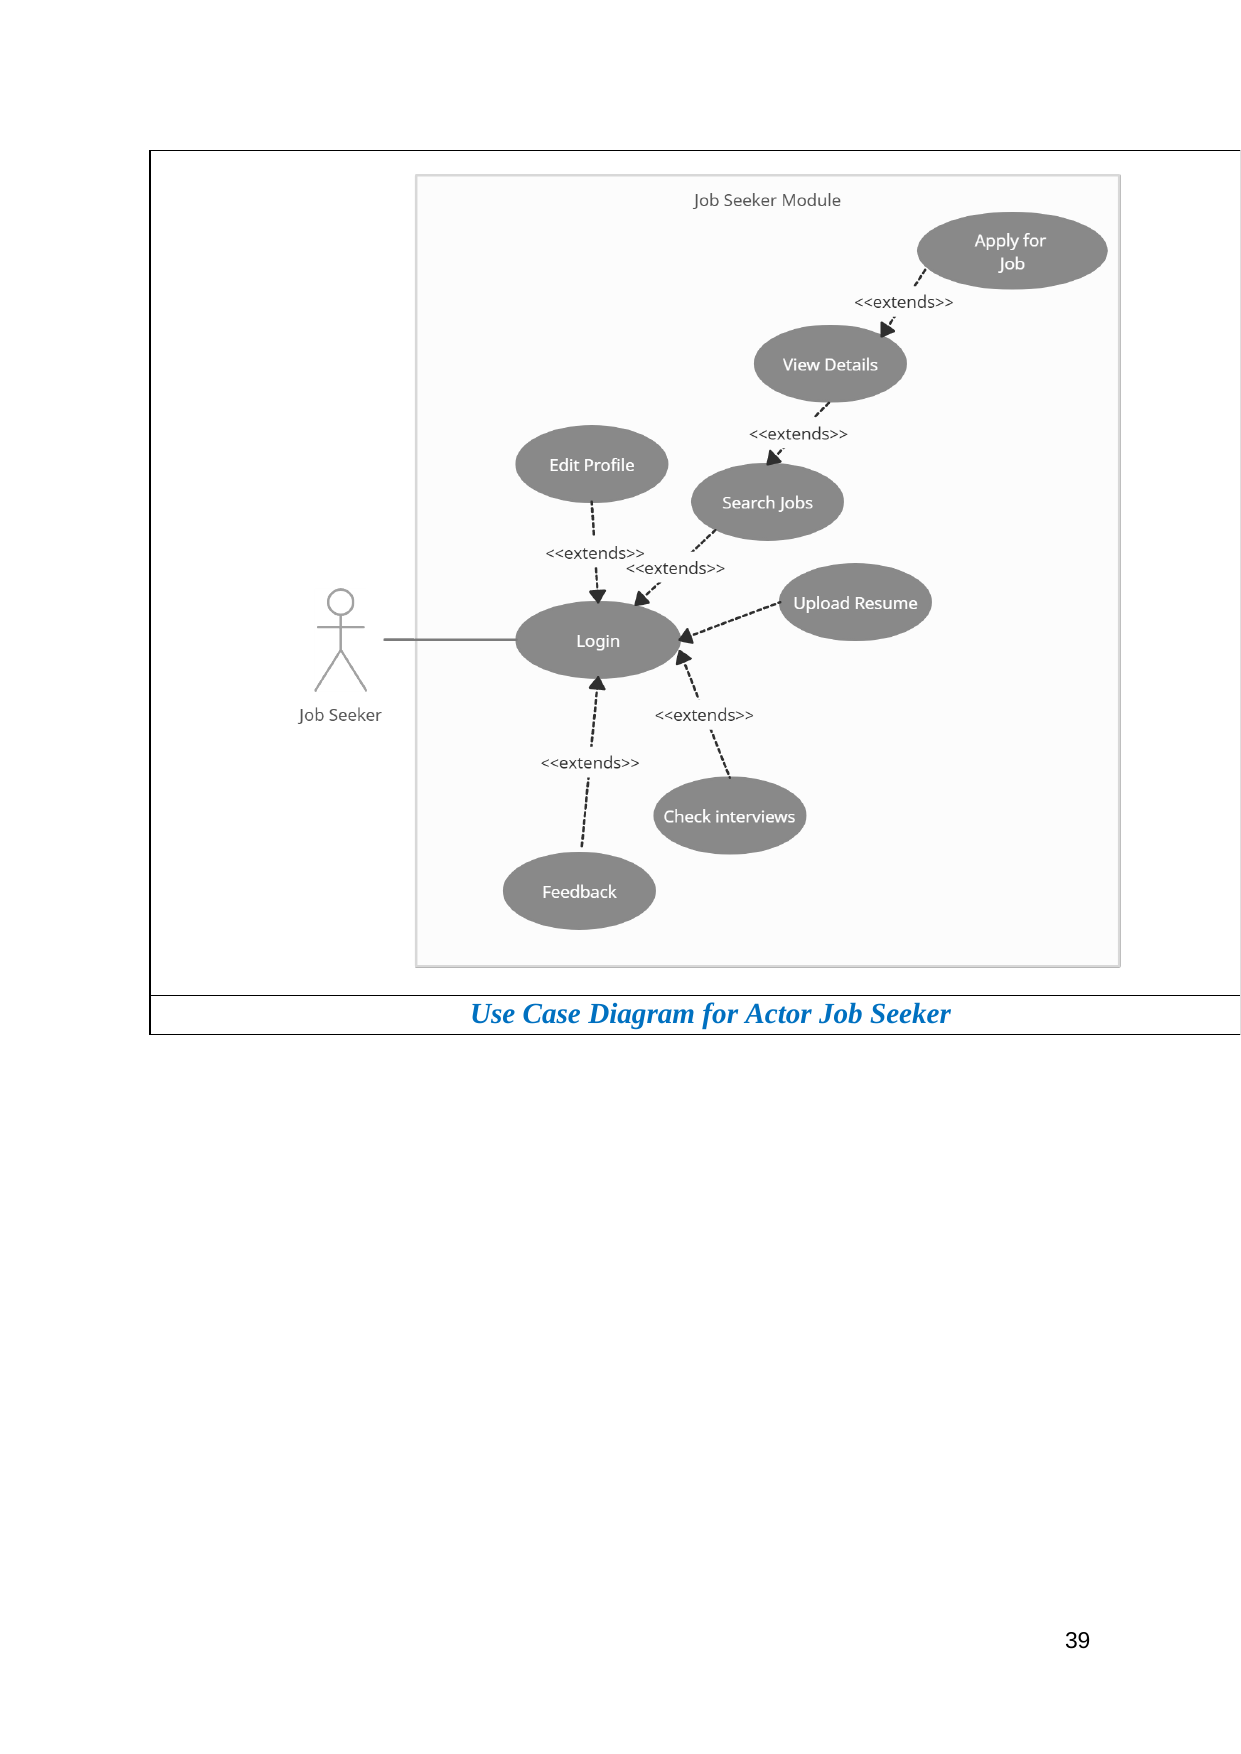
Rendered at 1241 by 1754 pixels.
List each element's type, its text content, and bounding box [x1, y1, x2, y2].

table_cell Use Case Diagram for Actor Job Seeker [151, 996, 1240, 1033]
picture [274, 150, 1144, 991]
table_cell [151, 151, 1240, 995]
